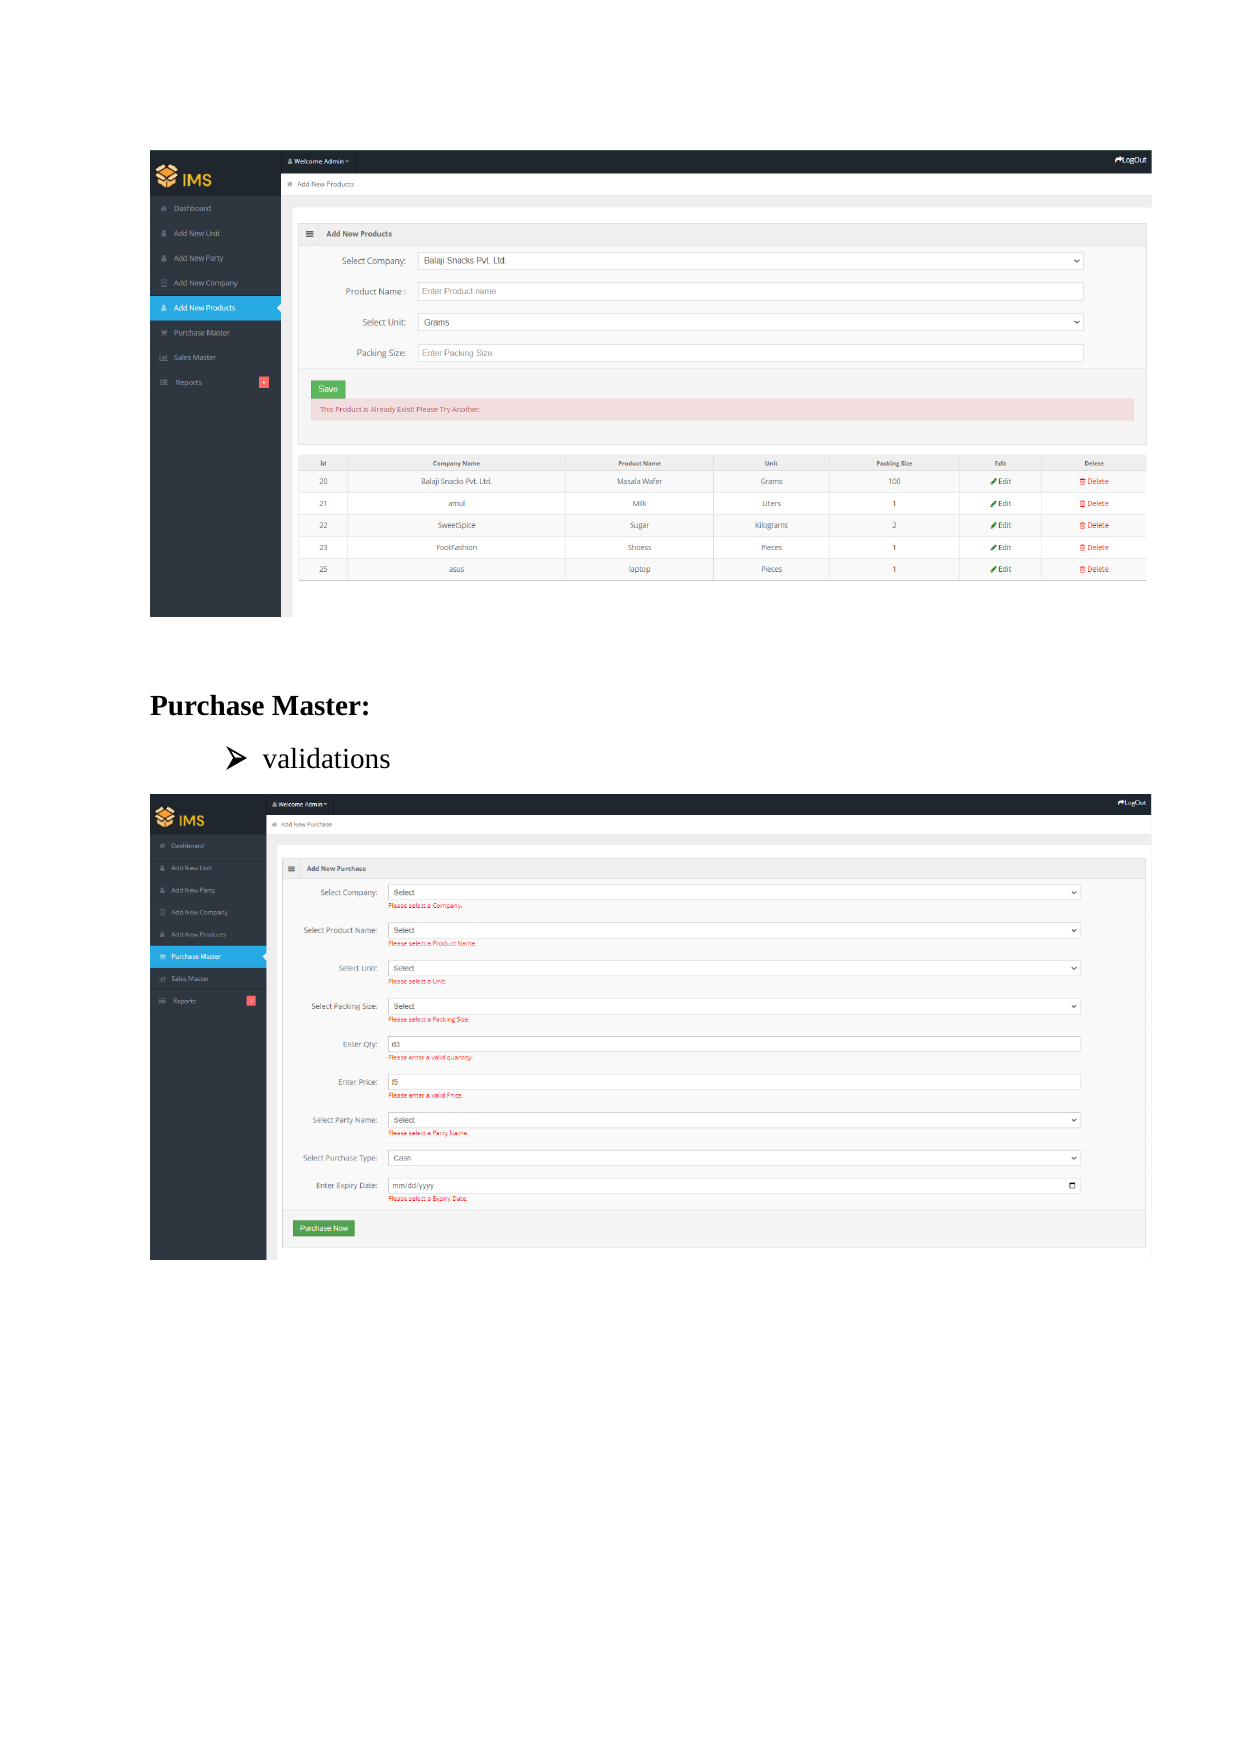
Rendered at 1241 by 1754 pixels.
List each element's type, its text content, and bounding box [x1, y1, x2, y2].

picture [150, 794, 1152, 1260]
text Purchase Master: [150, 688, 1090, 722]
picture [150, 150, 1152, 617]
list validations [225, 741, 1090, 775]
